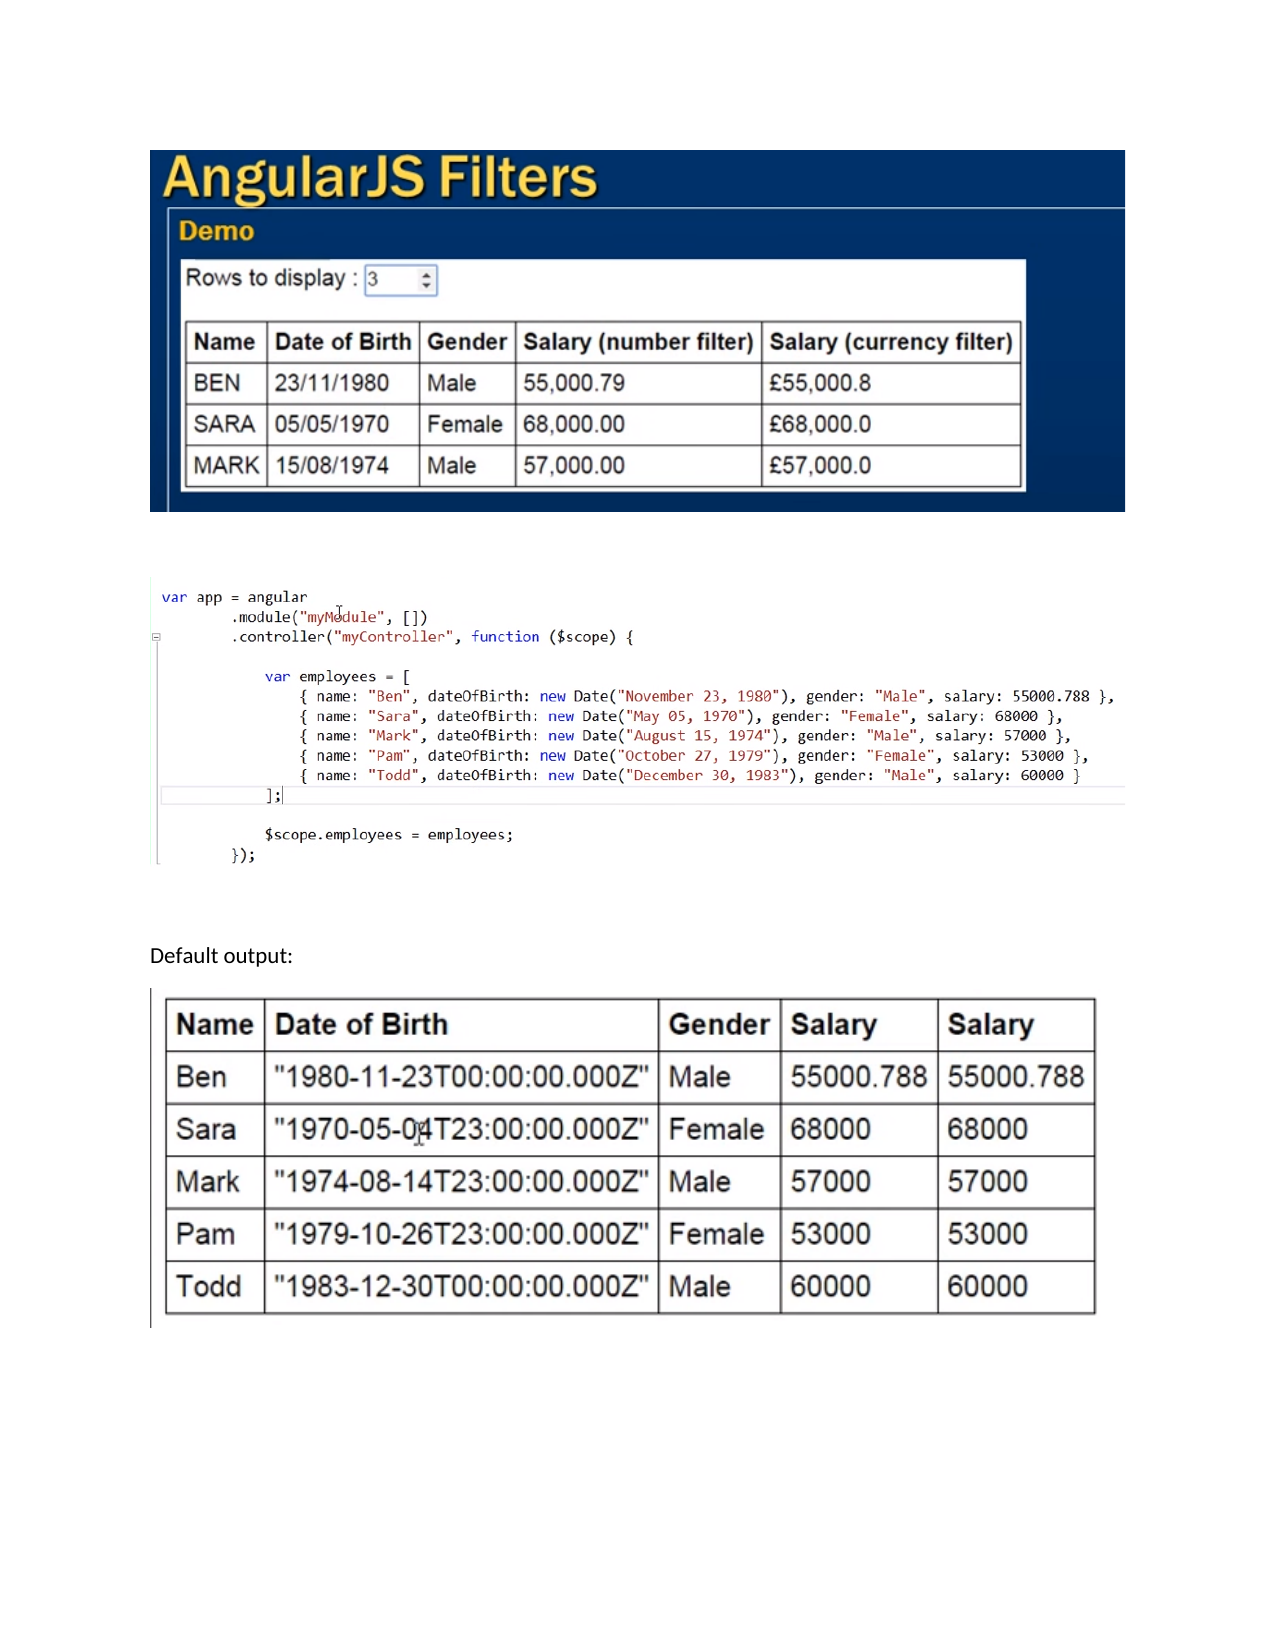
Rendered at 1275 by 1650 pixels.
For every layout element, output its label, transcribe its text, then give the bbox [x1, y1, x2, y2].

picture [150, 988, 1108, 1328]
picture [150, 577, 1125, 876]
picture [150, 150, 1125, 512]
text Default output: [150, 941, 1125, 969]
